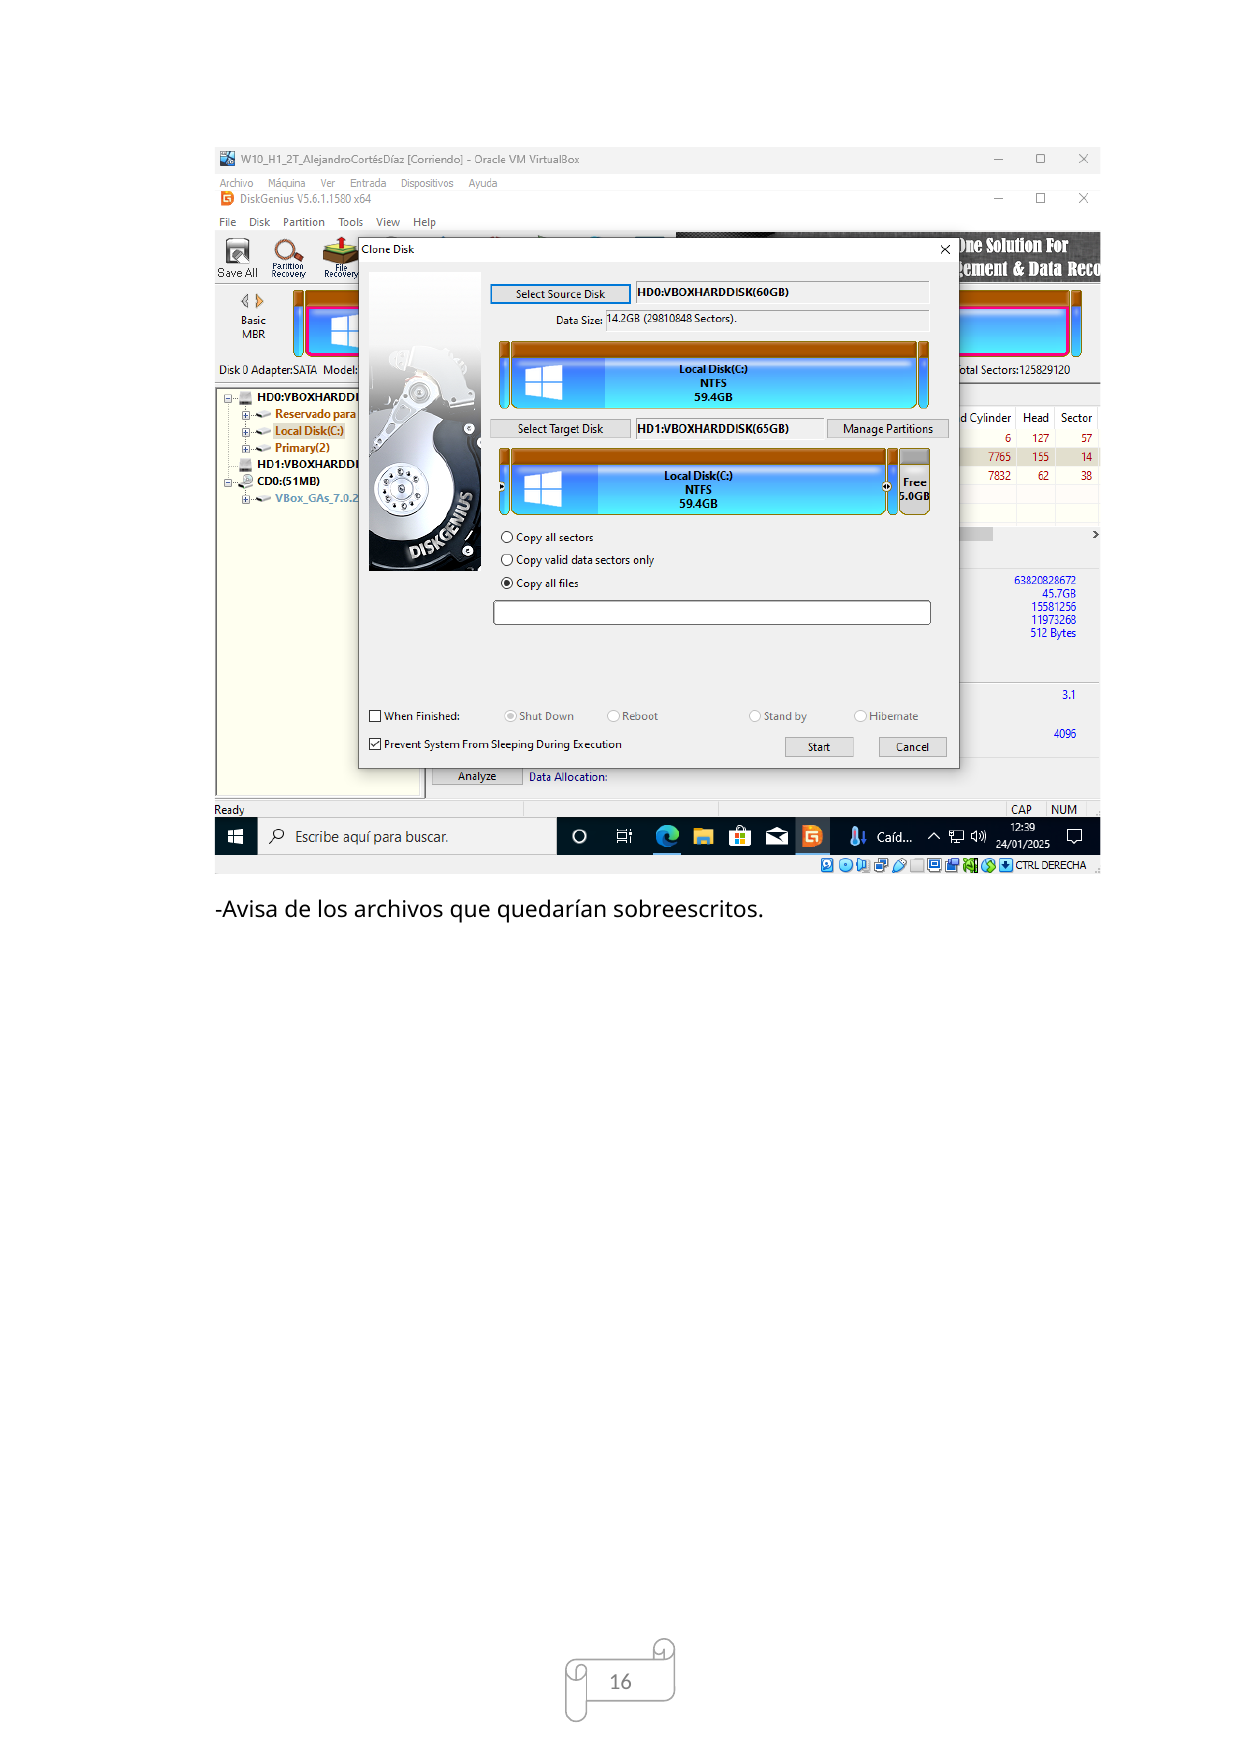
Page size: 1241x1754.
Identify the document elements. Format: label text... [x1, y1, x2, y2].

text -Avisa de los archivos que quedarían sobreescritos. [215, 892, 1063, 924]
picture [214, 147, 1101, 874]
